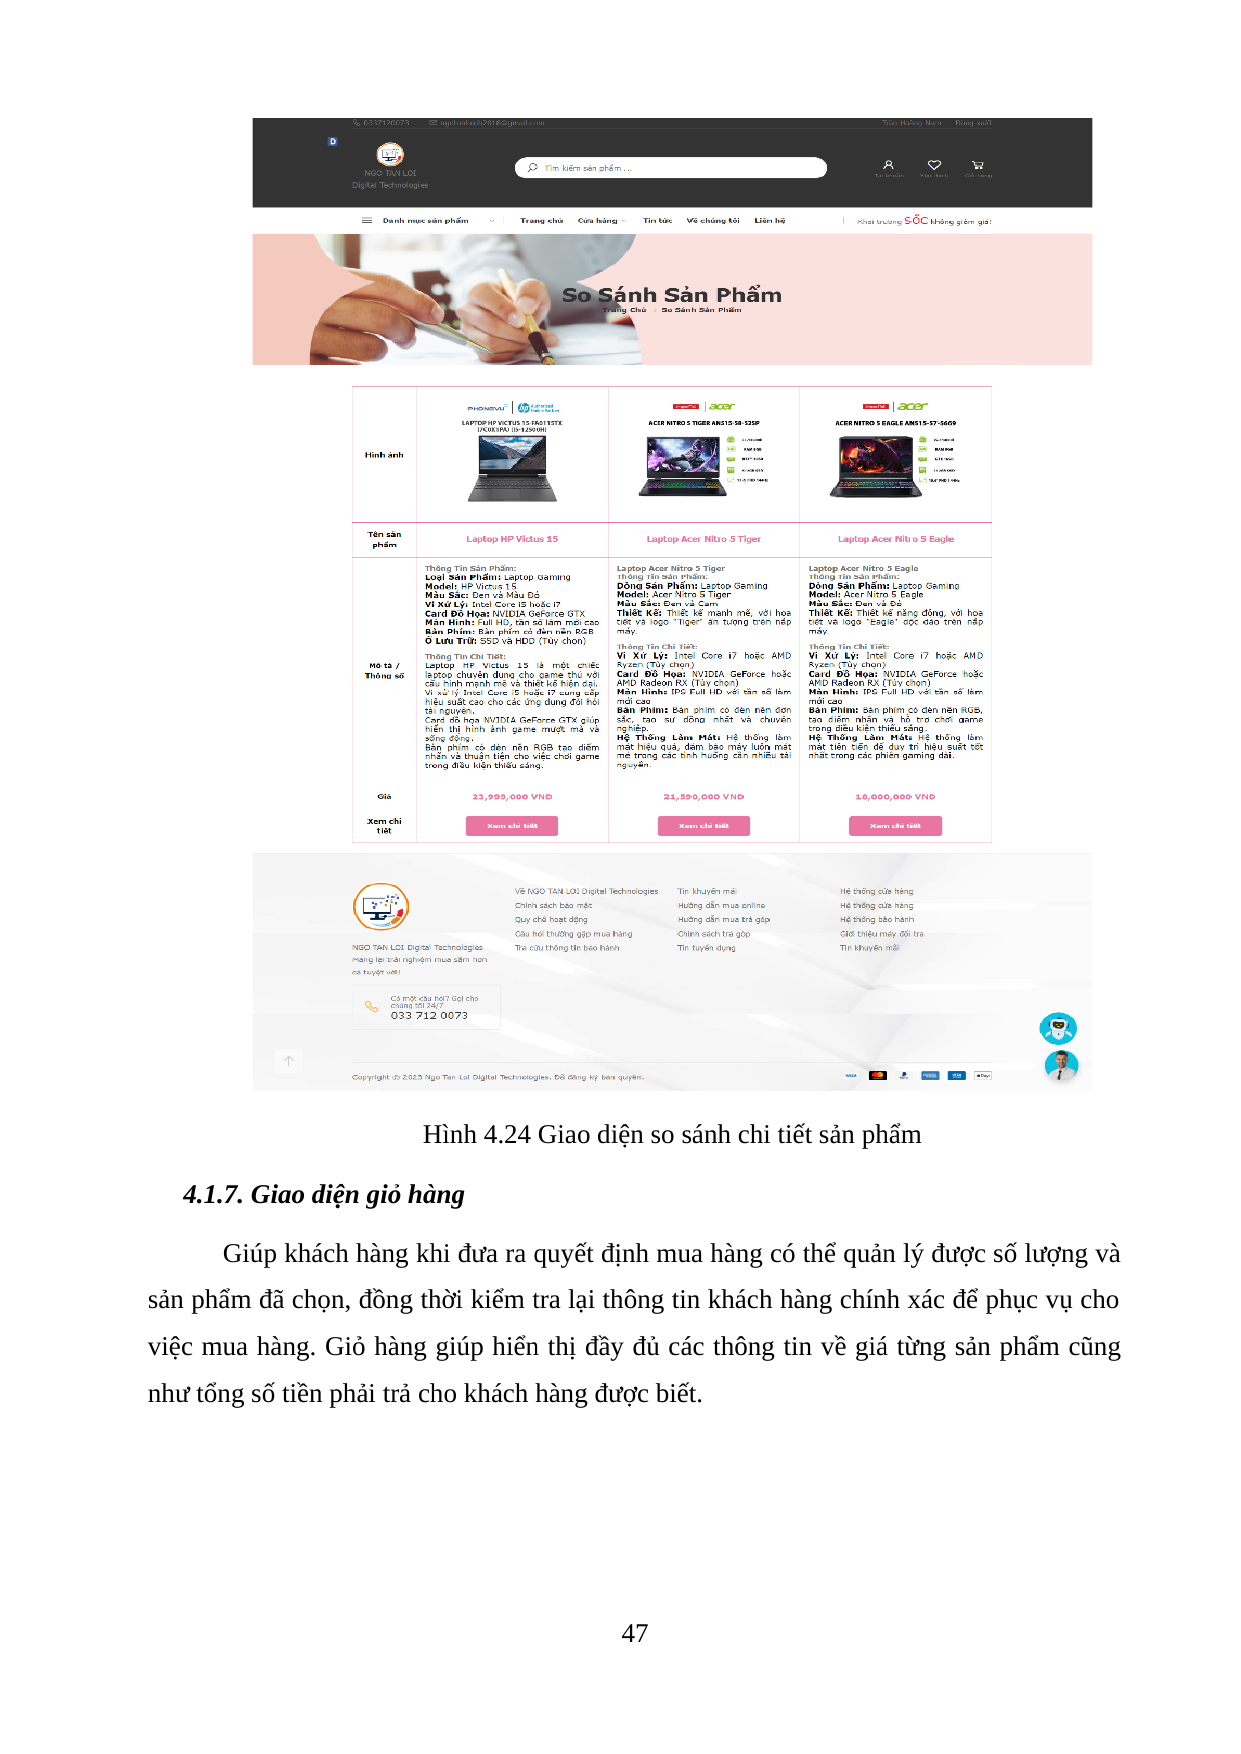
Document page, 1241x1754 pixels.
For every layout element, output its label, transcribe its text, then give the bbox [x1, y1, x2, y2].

picture [252, 118, 1093, 1091]
subtitle 4.1.7. Giao diện giỏ hàng [183, 1178, 1122, 1209]
text Giúp khách hàng khi đưa ra quyết định mua hàng có thể quản lý được số lượng và sản phẩm đã chọn, đồng thời kiểm tra lại thông tin khách hàng chính xác để phục vụ cho việc mua hàng. Giỏ hàng giúp hiển thị đầy đủ các thông tin về giá từng sản phẩm cũng như tổng số tiền phải trả cho khách hàng được biết. [148, 1237, 1122, 1408]
